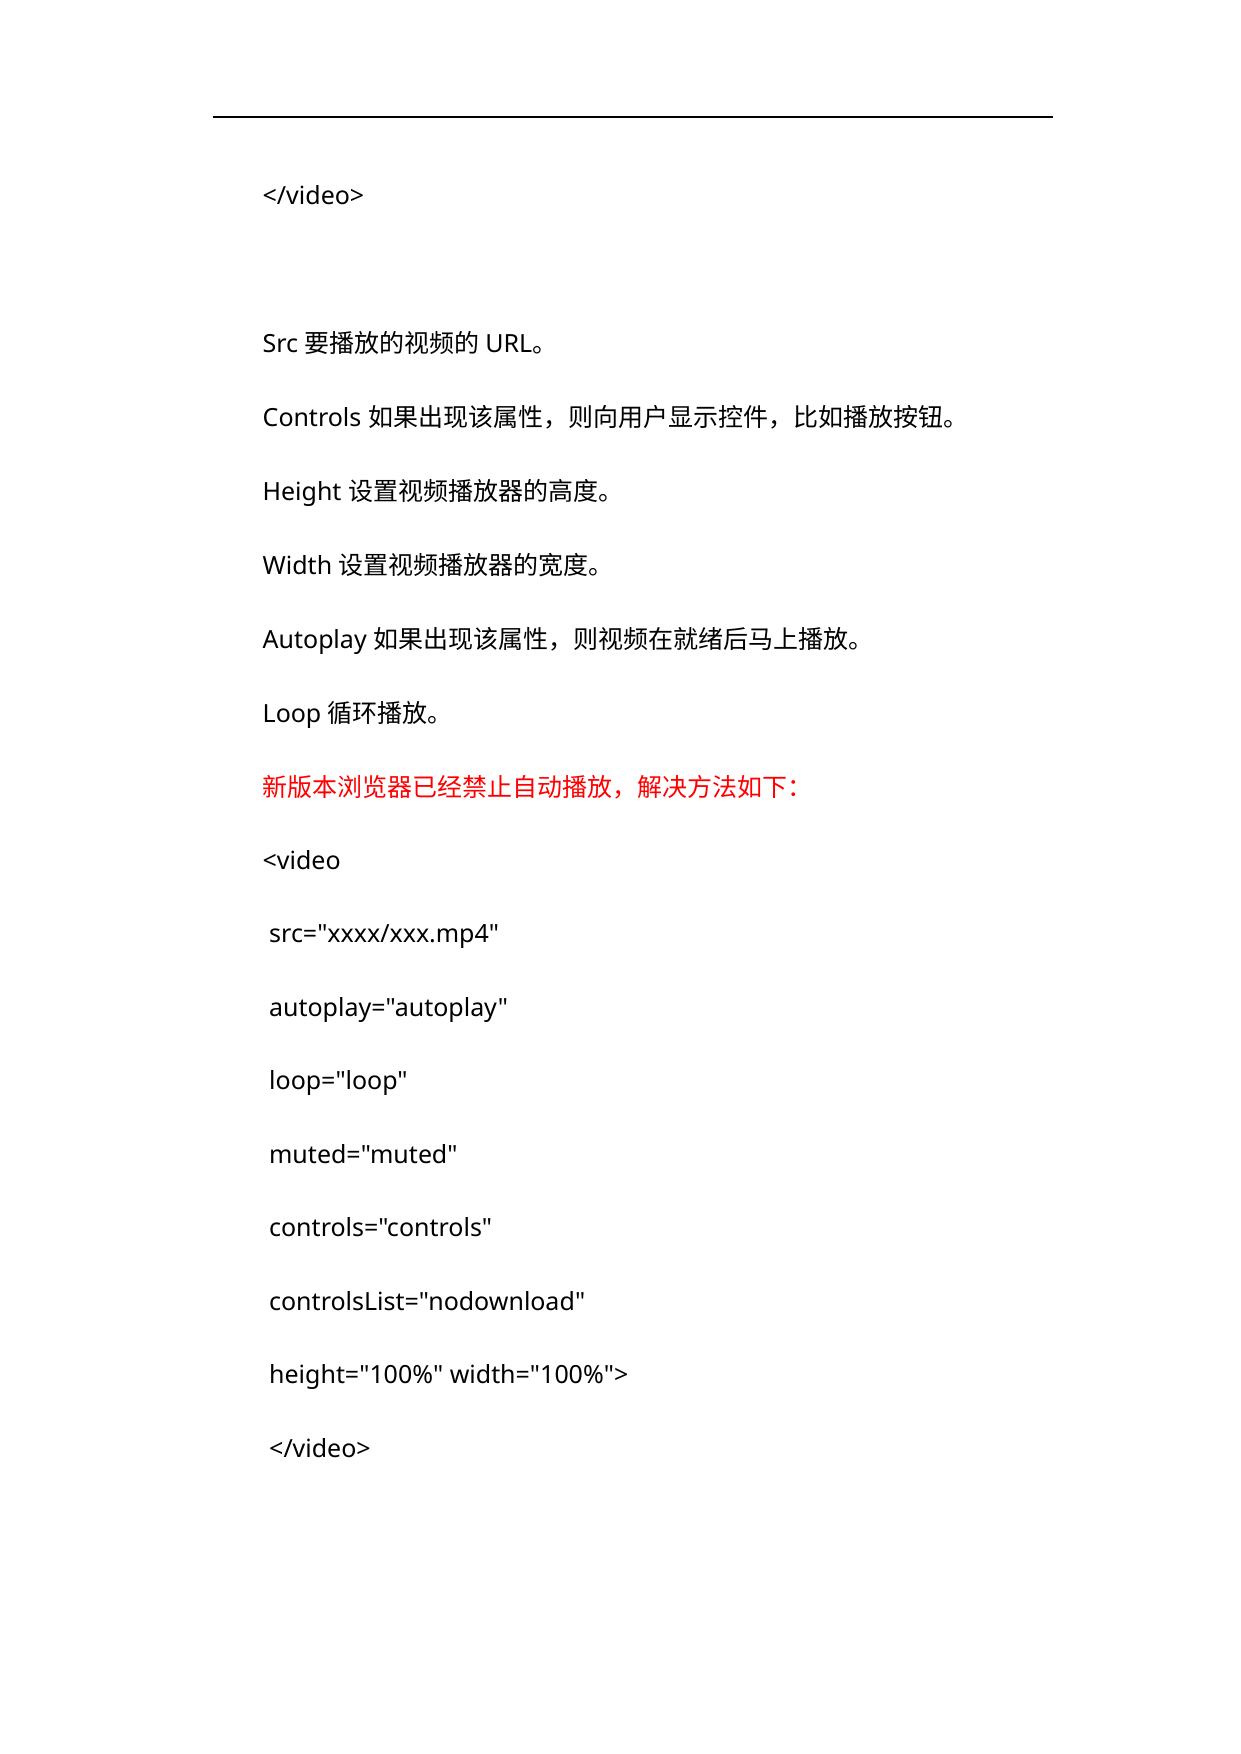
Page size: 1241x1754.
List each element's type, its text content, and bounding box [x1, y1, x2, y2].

text Width 设置视频播放器的宽度。 [212, 531, 1053, 596]
text muted="muted" [212, 1121, 1053, 1186]
text autoplay="autoplay" [212, 974, 1053, 1039]
text src="xxxx/xxx.mp4" [212, 901, 1053, 966]
text 新版本浏览器已经禁止自动播放，解决方法如下： [212, 753, 1053, 818]
text Autoplay 如果出现该属性，则视频在就绪后马上播放。 [212, 605, 1053, 670]
text loop="loop" [212, 1048, 1053, 1113]
text Loop 循环播放。 [212, 679, 1053, 744]
text Src 要播放的视频的 URL。 [212, 309, 1053, 374]
text <video [212, 827, 1053, 892]
text controls="controls" [212, 1194, 1053, 1259]
text </video> [212, 162, 1053, 227]
text Height 设置视频播放器的高度。 [212, 457, 1053, 522]
text height="100%" width="100%"> [212, 1341, 1053, 1406]
text Controls 如果出现该属性，则向用户显示控件，比如播放按钮。 [212, 383, 1053, 448]
text </video> [212, 1415, 1053, 1480]
text controlsList="nodownload" [212, 1268, 1053, 1333]
